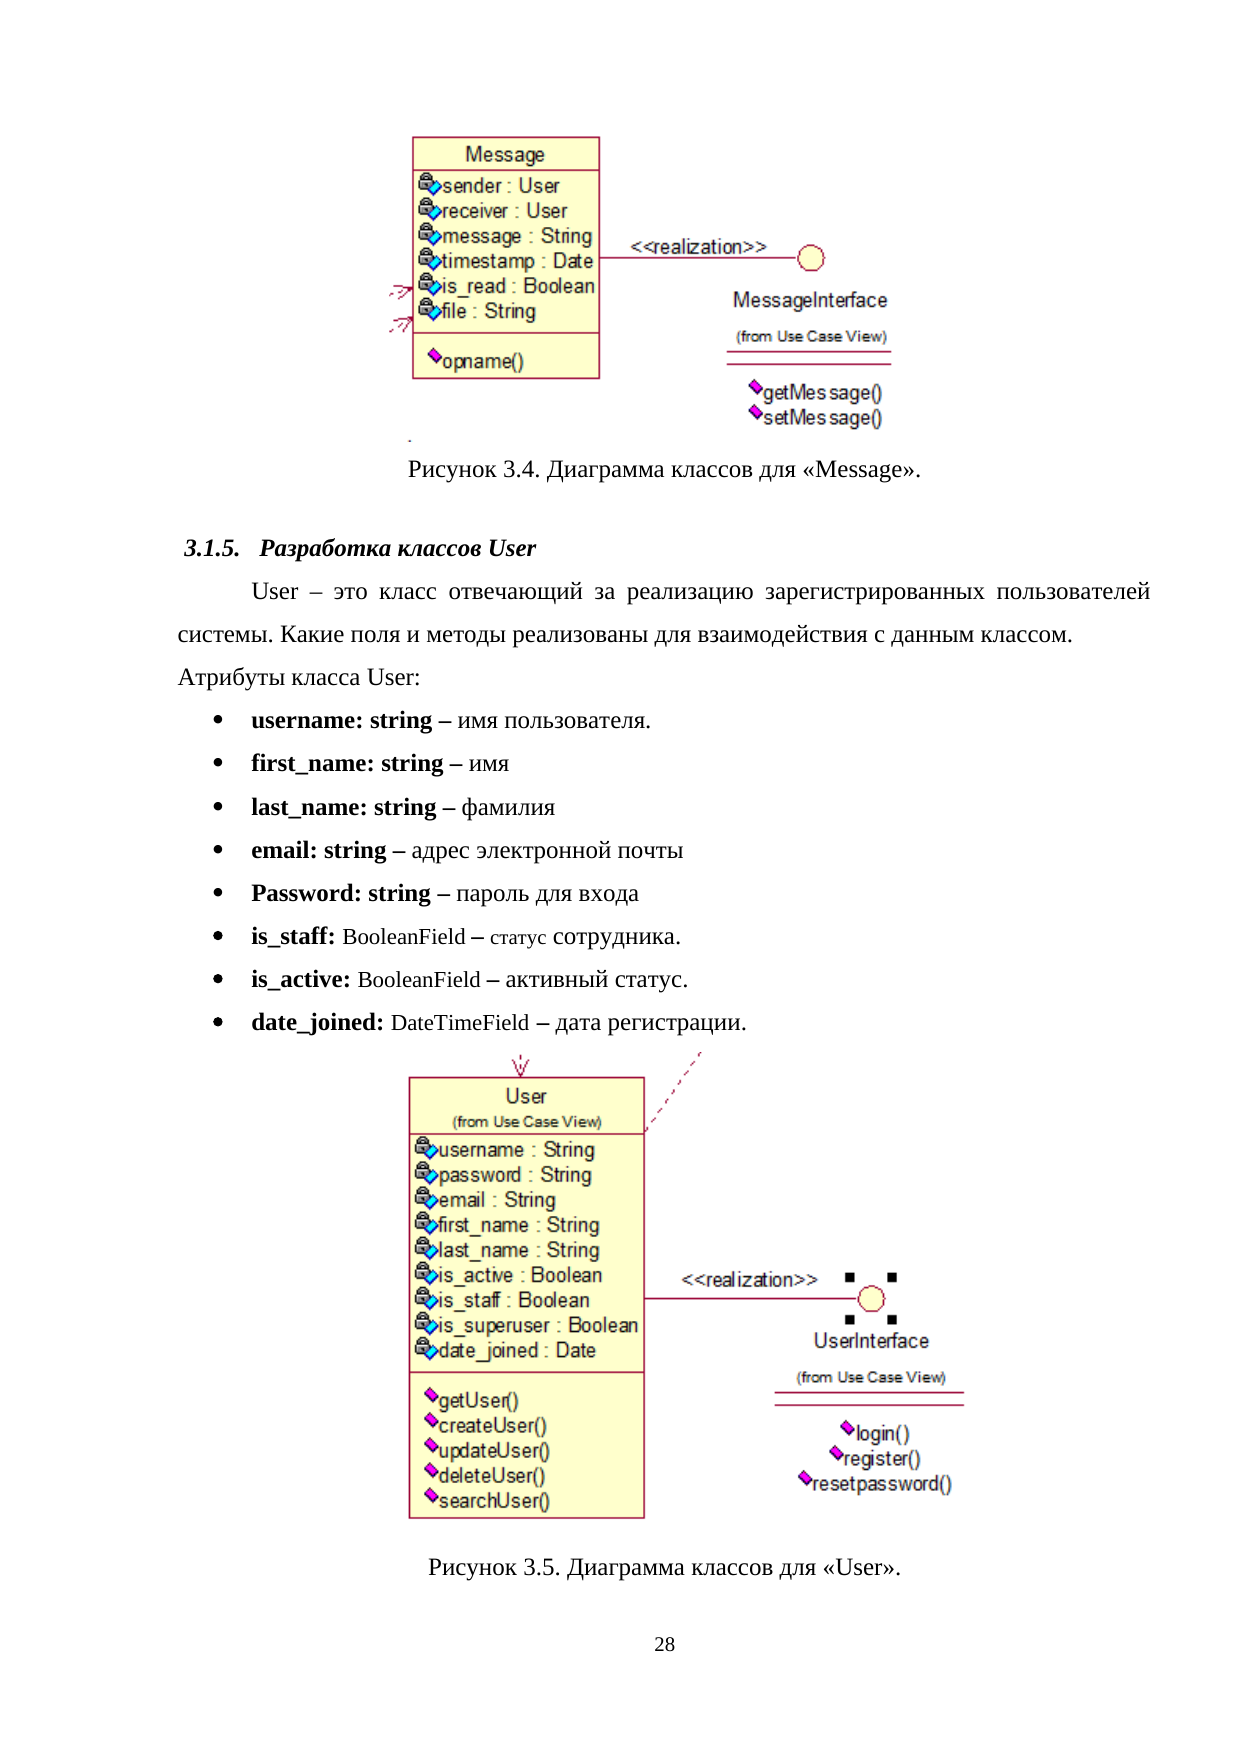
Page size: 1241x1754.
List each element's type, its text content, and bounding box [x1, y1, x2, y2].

text Рисунок 3.4. Диаграмма классов для «Message». [177, 454, 1152, 482]
list email: string – адрес электронной почты [213, 835, 1152, 863]
list is_staff: BooleanField – статус сотрудника. [213, 921, 1152, 950]
subtitle Разработка классов User [184, 533, 1152, 562]
list last_name: string – фамилия [213, 792, 1152, 820]
text User – это класс отвечающий за реализацию зарегистрированных пользователей системы. Какие поля и методы реализованы для взаимодействия с данным классом. [177, 576, 1152, 648]
text Рисунок 3.5. Диаграмма классов для «User». [177, 1552, 1152, 1581]
text Атрибуты класса User: [177, 662, 1152, 691]
picture [373, 1052, 1030, 1541]
list date_joined: DateTimeField – дата регистрации. [213, 1007, 1152, 1036]
picture [389, 118, 940, 442]
list first_name: string – имя [213, 748, 1152, 777]
list is_active: BooleanField – активный статус. [213, 964, 1152, 993]
list Password: string – пароль для входа [213, 878, 1152, 907]
list username: string – имя пользователя. [213, 705, 1152, 734]
